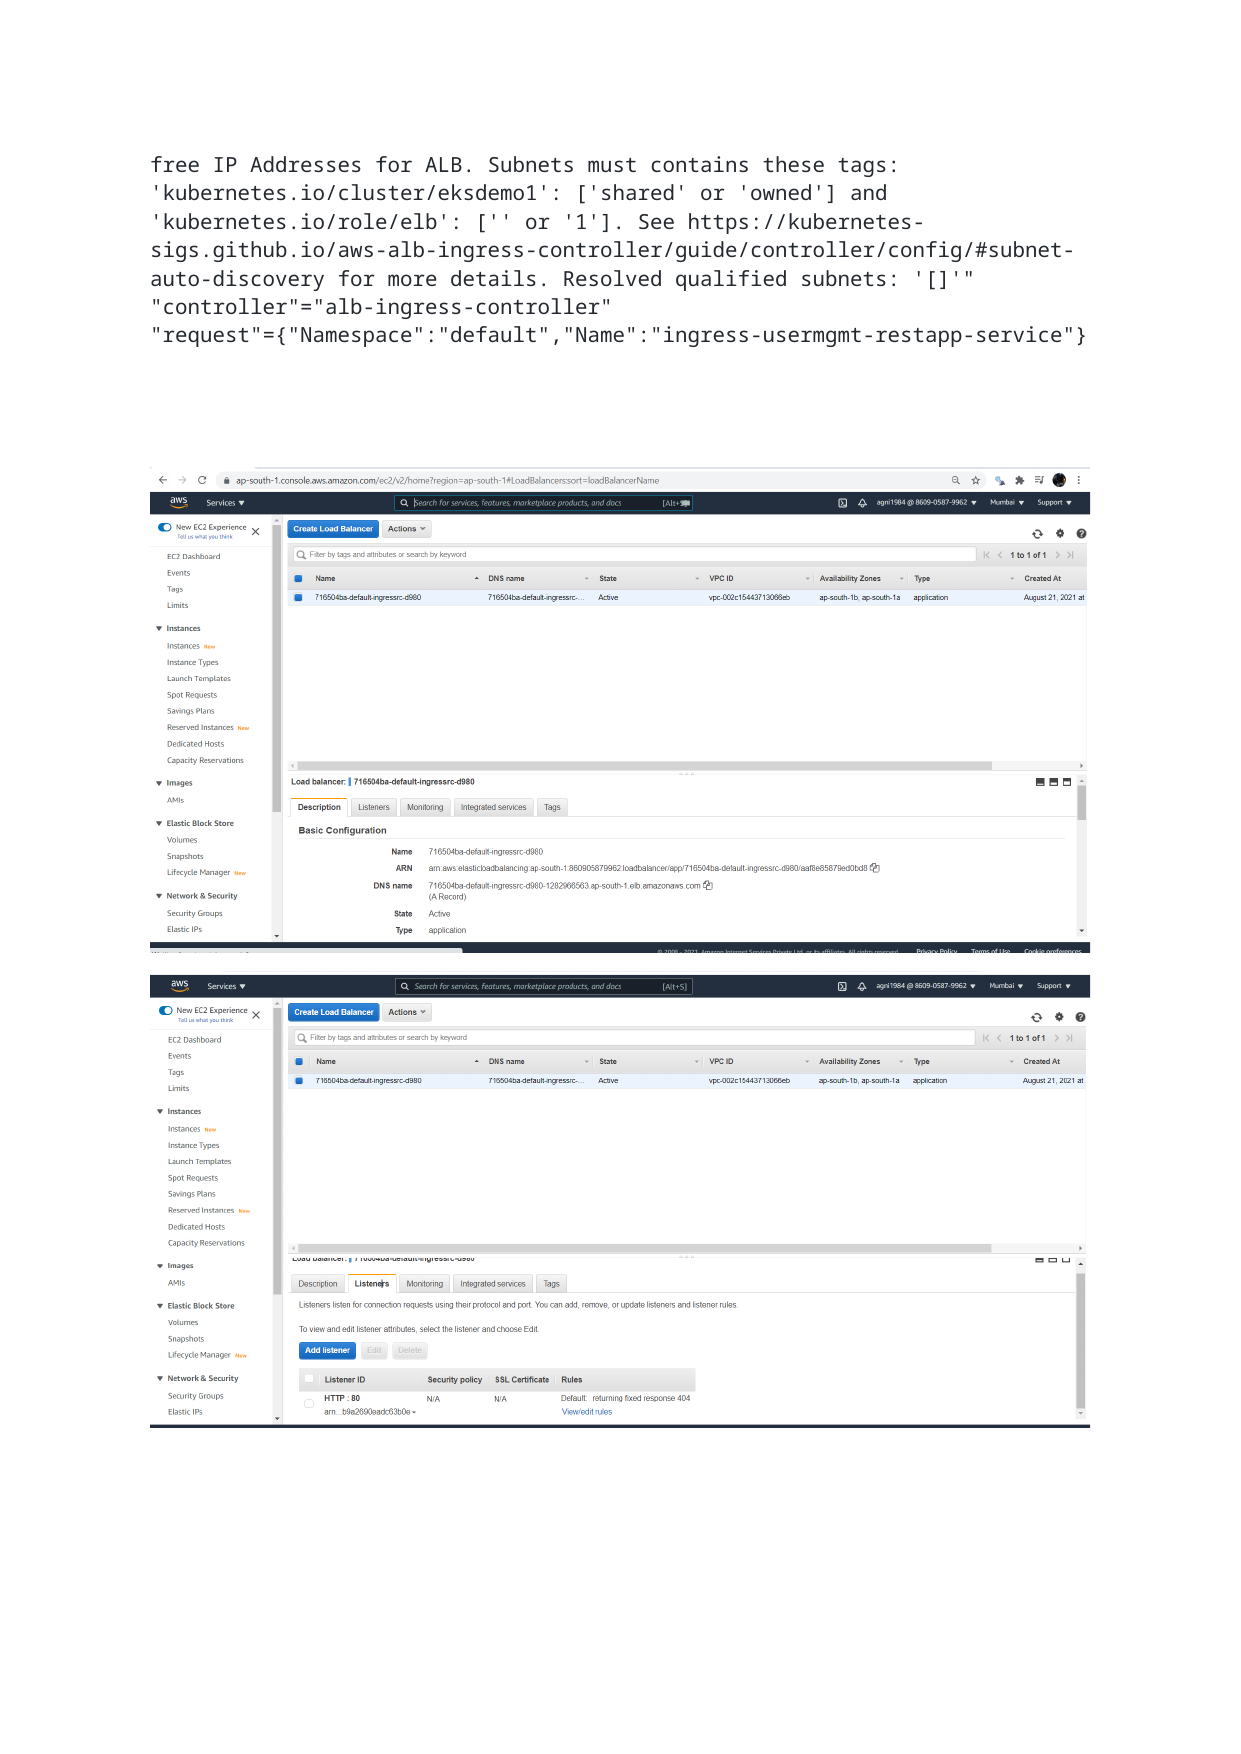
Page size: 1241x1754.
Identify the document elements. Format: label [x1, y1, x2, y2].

picture [150, 971, 1091, 1428]
text [150, 150, 1090, 349]
picture [150, 467, 1091, 953]
